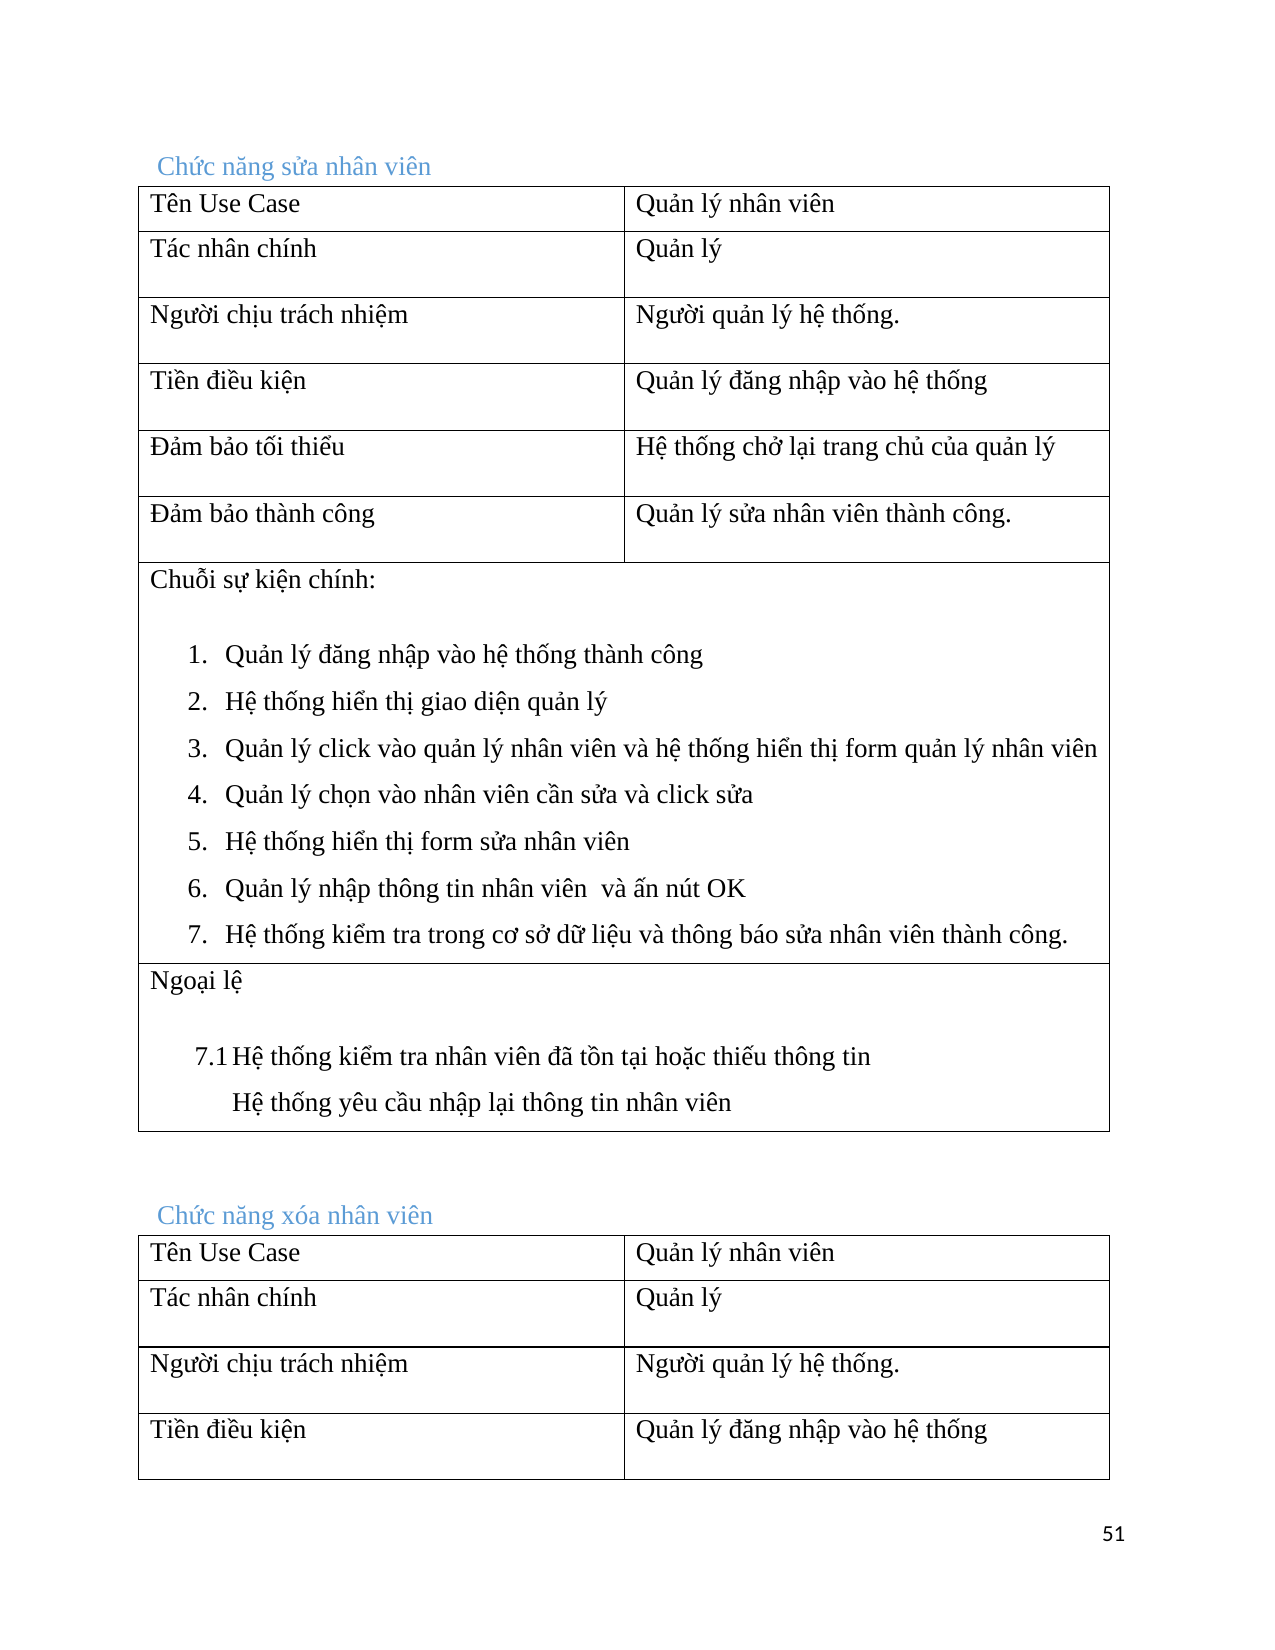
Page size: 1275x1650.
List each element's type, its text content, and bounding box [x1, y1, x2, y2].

table_cell Tác nhân chính [139, 232, 624, 297]
table_cell Tiền điều kiện [139, 1414, 624, 1479]
table_cell Đảm bảo tối thiểu [139, 431, 624, 496]
table_cell Đảm bảo thành công [139, 497, 624, 562]
table_cell Quản lý đăng nhập vào hệ thống [625, 1414, 1109, 1479]
table_cell Quản lý [625, 1281, 1109, 1346]
table_cell Chuỗi sự kiện chính: Quản lý đăng nhập vào hệ thống thành công Hệ thống hiển thị giao diện quản lý Quản lý click vào quản lý nhân viên và hệ thống hiển thị form quản lý nhân viên Quản lý chọn vào nhân viên cần sửa và click sửa Hệ thống hiển thị form sửa nhân viên Quản lý nhập thông tin nhân viên và ấn nút OK Hệ thống kiểm tra trong cơ sở dữ liệu và thông báo sửa nhân viên thành công. [139, 563, 1109, 963]
table_cell Người quản lý hệ thống. [625, 298, 1109, 363]
table_cell Quản lý [625, 232, 1109, 297]
table_cell Quản lý sửa nhân viên thành công. [625, 497, 1109, 562]
table_cell Ngoại lệ Hệ thống kiểm tra nhân viên đã tồn tại hoặc thiếu thông tin Hệ thống yêu cầu nhập lại thông tin nhân viên [139, 964, 1109, 1131]
subtitle Chức năng sửa nhân viên [150, 150, 1125, 181]
table_cell Người quản lý hệ thống. [625, 1348, 1109, 1413]
table_header Quản lý nhân viên [625, 1236, 1109, 1280]
subtitle Chức năng xóa nhân viên [150, 1199, 1125, 1230]
table_cell Người chịu trách nhiệm [139, 298, 624, 363]
table_header Tên Use Case [139, 1236, 624, 1280]
table_cell Người chịu trách nhiệm [139, 1348, 624, 1413]
table_header Quản lý nhân viên [625, 187, 1109, 231]
table_cell Tác nhân chính [139, 1281, 624, 1346]
table_header Tên Use Case [139, 187, 624, 231]
table_cell Tiền điều kiện [139, 364, 624, 429]
table_cell Quản lý đăng nhập vào hệ thống [625, 364, 1109, 429]
table_cell Hệ thống chở lại trang chủ của quản lý [625, 431, 1109, 496]
